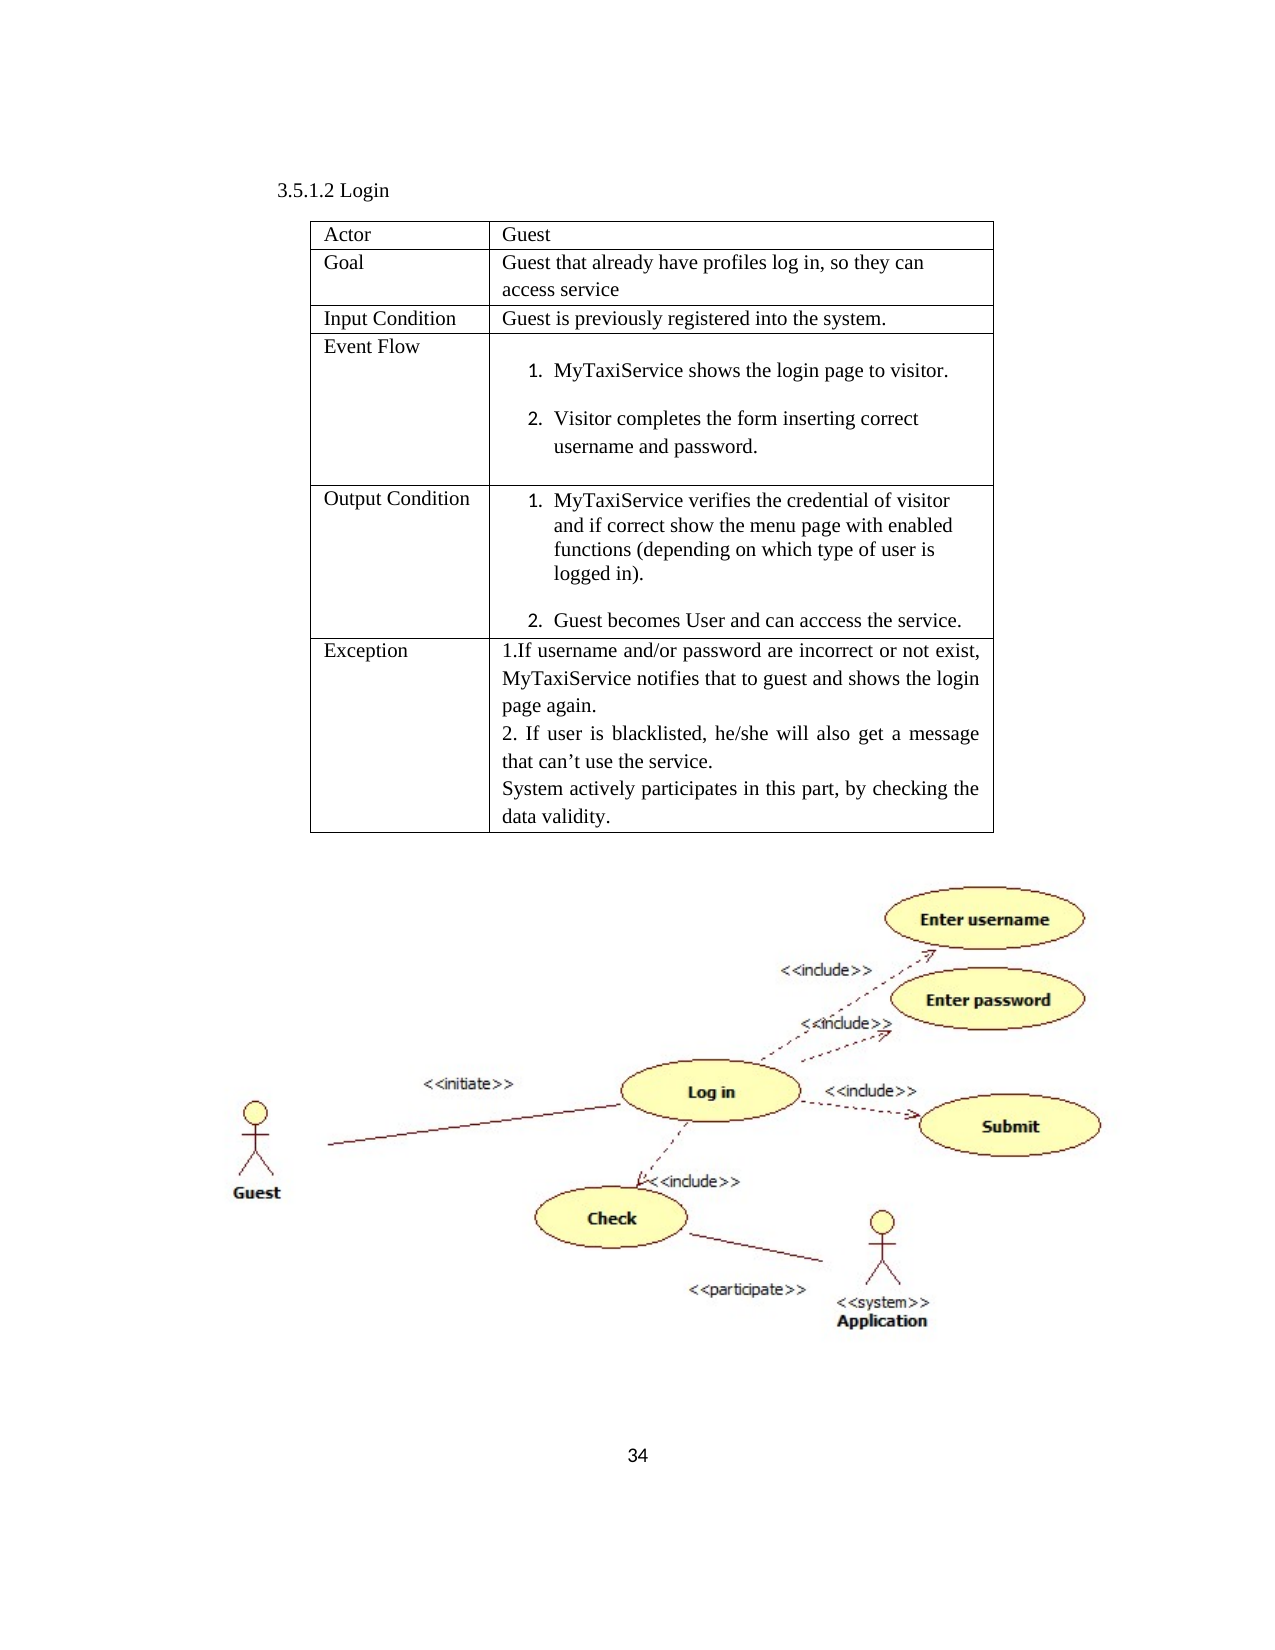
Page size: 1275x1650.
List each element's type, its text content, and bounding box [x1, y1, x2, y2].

table_cell MyTaxiService verifies the credential of visitor and if correct show the menu page with enabled functions (depending on which type of user is logged in). Guest becomes User and can acccess the service. [490, 486, 993, 637]
table_cell 1.If username and/or password are incorrect or not exist, MyTaxiService notifies that to guest and shows the login page again. 2. If user is blacklisted, he/she will also get a message that can’t use the service. System actively participates in this part, by checking the data validity. [490, 639, 993, 831]
table_cell Exception [311, 639, 489, 831]
table_cell Guest is previously registered into the system. [490, 306, 993, 333]
table_cell Input Condition [311, 306, 489, 333]
table_cell Goal [311, 250, 489, 305]
table_cell Event Flow [311, 334, 489, 485]
table_cell Output Condition [311, 486, 489, 637]
table_header Actor [311, 222, 489, 249]
table_cell MyTaxiService shows the login page to visitor. Visitor completes the form inserting correct username and password. [490, 334, 993, 485]
table_header Guest [490, 222, 993, 249]
text 3.5.1.2 Login [277, 178, 1127, 202]
picture [156, 858, 1128, 1364]
table_cell Guest that already have profiles log in, so they can access service [490, 250, 993, 305]
